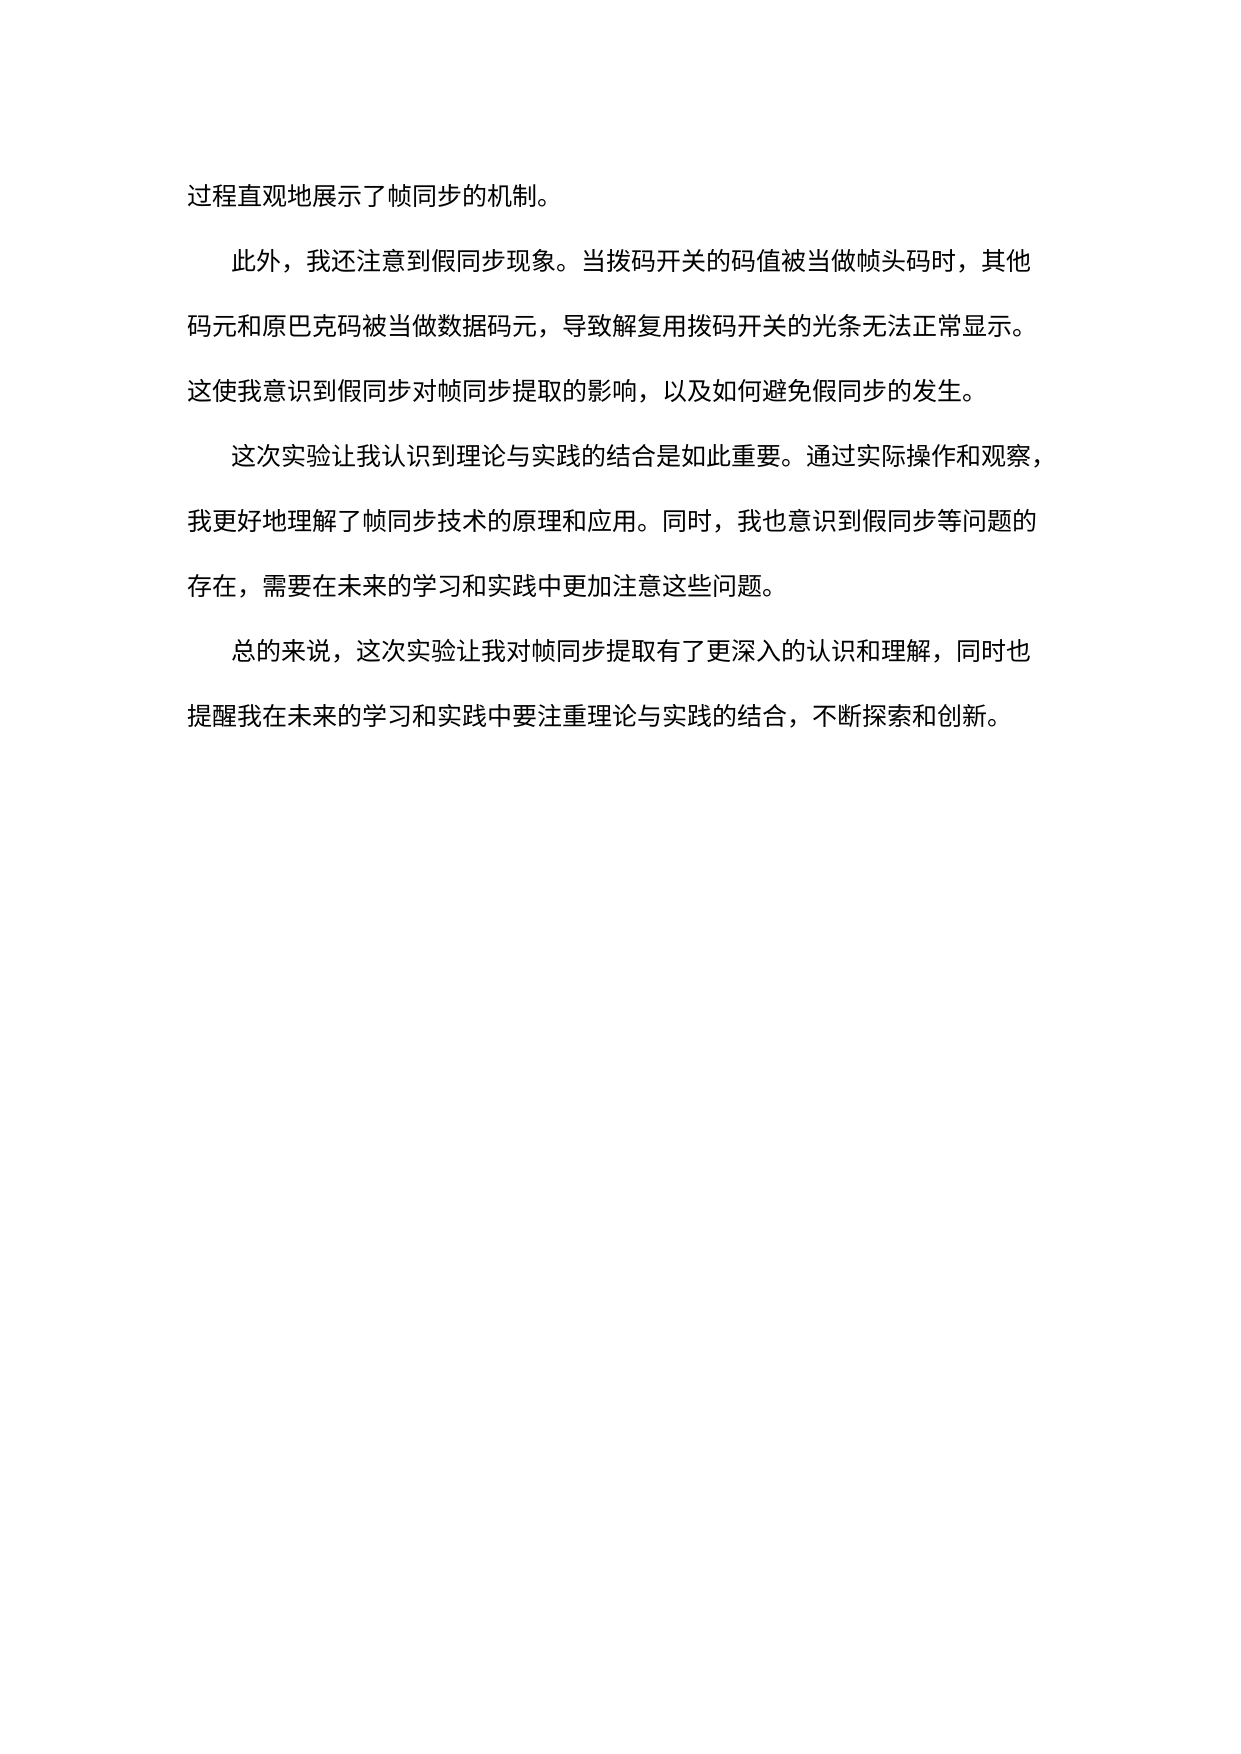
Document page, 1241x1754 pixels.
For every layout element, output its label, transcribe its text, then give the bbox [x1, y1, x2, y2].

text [187, 162, 1053, 227]
text 总的来说，这次实验让我对帧同步提取有了更深入的认识和理解，同时也提醒我在未来的学习和实践中要注重理论与实践的结合，不断探索和创新。 [187, 617, 1053, 747]
text 这次实验让我认识到理论与实践的结合是如此重要。通过实际操作和观察，我更好地理解了帧同步技术的原理和应用。同时，我也意识到假同步等问题的存在，需要在未来的学习和实践中更加注意这些问题。 [187, 422, 1053, 617]
text 此外，我还注意到假同步现象。当拨码开关的码值被当做帧头码时，其他码元和原巴克码被当做数据码元，导致解复用拨码开关的光条无法正常显示。这使我意识到假同步对帧同步提取的影响，以及如何避免假同步的发生。 [187, 227, 1053, 422]
